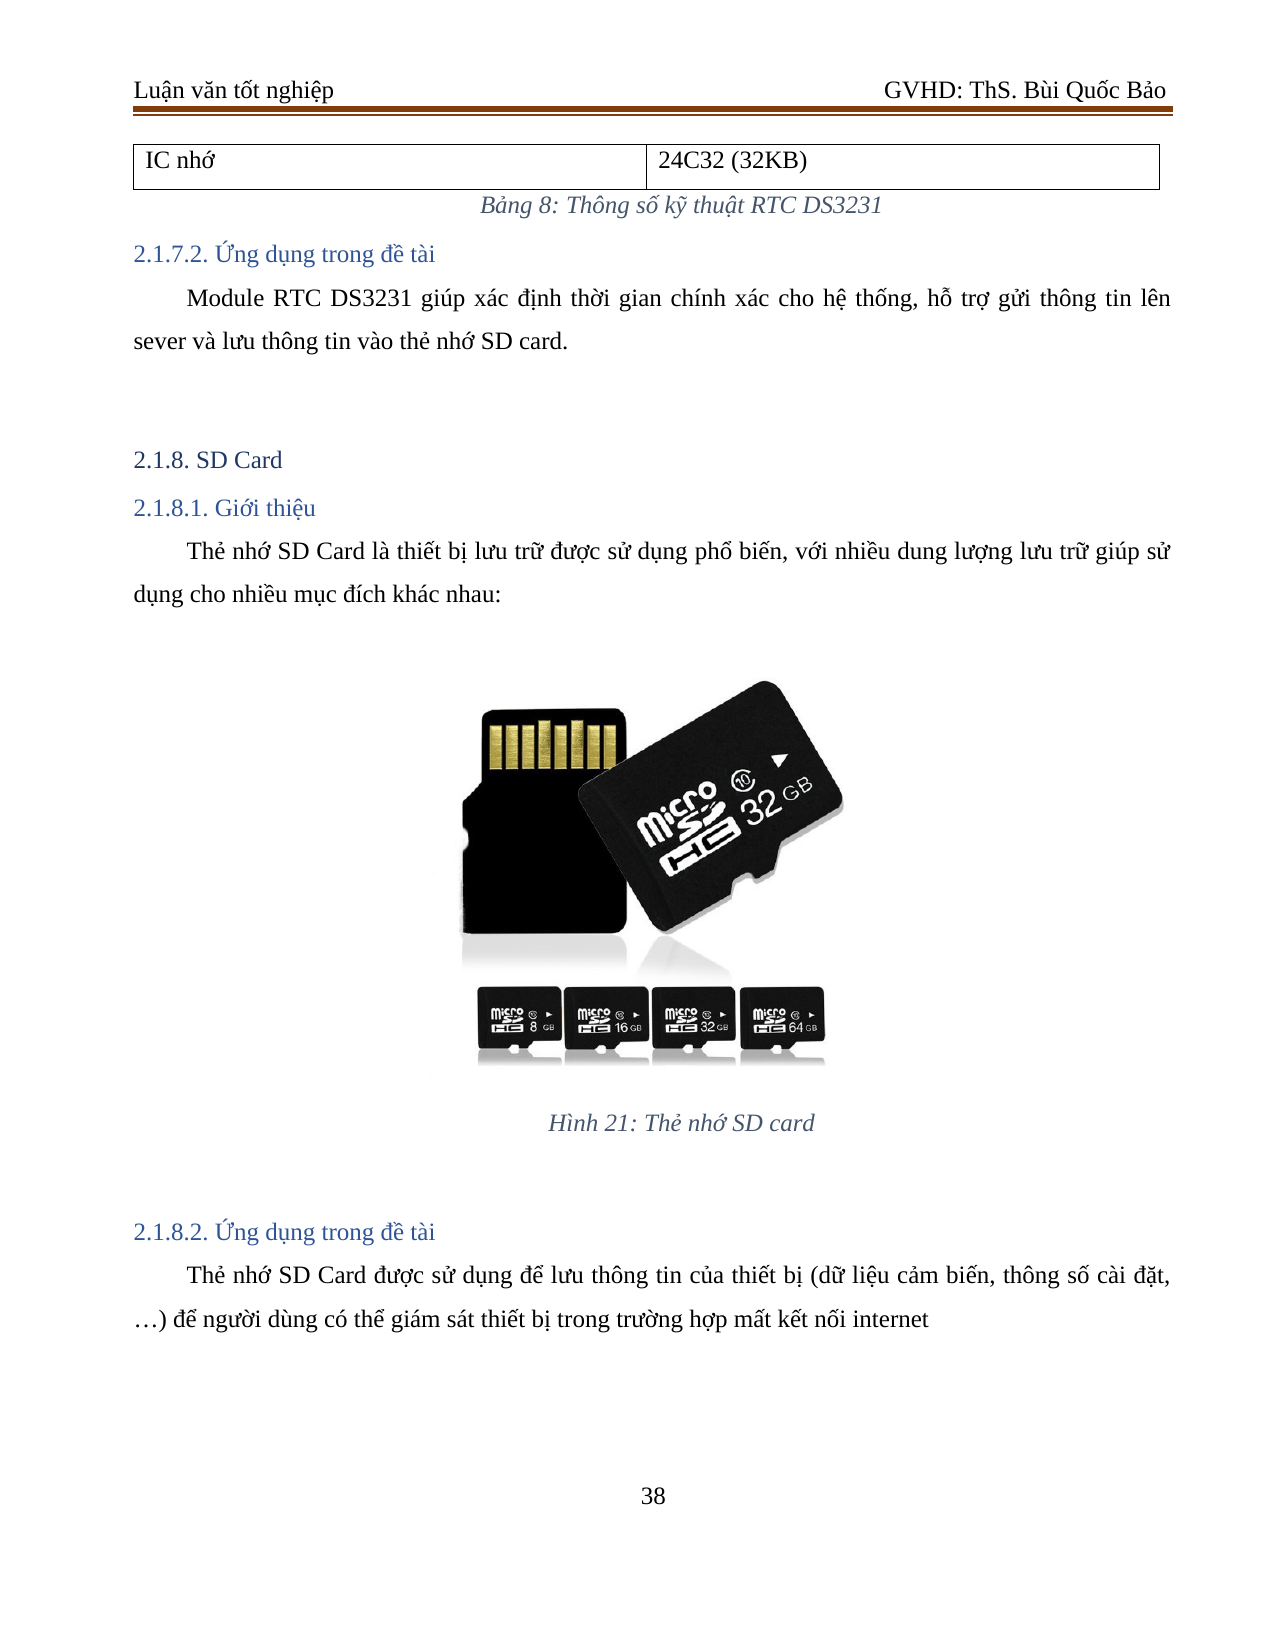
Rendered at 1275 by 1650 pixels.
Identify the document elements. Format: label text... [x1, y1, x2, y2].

text Module RTC DS3231 giúp xác định thời gian chính xác cho hệ thống, hỗ trợ gửi thông tin lên sever và lưu thông tin vào thẻ nhớ SD card. [133, 283, 1173, 354]
picture [429, 638, 877, 1078]
subtitle 2.1.8. SD Card [133, 445, 1173, 474]
text Thẻ nhớ SD Card là thiết bị lưu trữ được sử dụng phổ biến, với nhiều dung lượng lưu trữ giúp sử dụng cho nhiều mục đích khác nhau: [133, 536, 1173, 608]
table_cell IC nhớ [134, 145, 646, 189]
subtitle 2.1.8.2. Ứng dụng trong đề tài [133, 1217, 1173, 1246]
text Thẻ nhớ SD Card được sử dụng để lưu thông tin của thiết bị (dữ liệu cảm biến, thông số cài đặt,…) để người dùng có thể giám sát thiết bị trong trường hợp mất kết nối internet [133, 1261, 1173, 1332]
subtitle 2.1.7.2. Ứng dụng trong đề tài [133, 239, 1173, 268]
subtitle 2.1.8.1. Giới thiệu [133, 493, 1173, 521]
table_cell 24C32 (32KB) [647, 145, 1159, 189]
